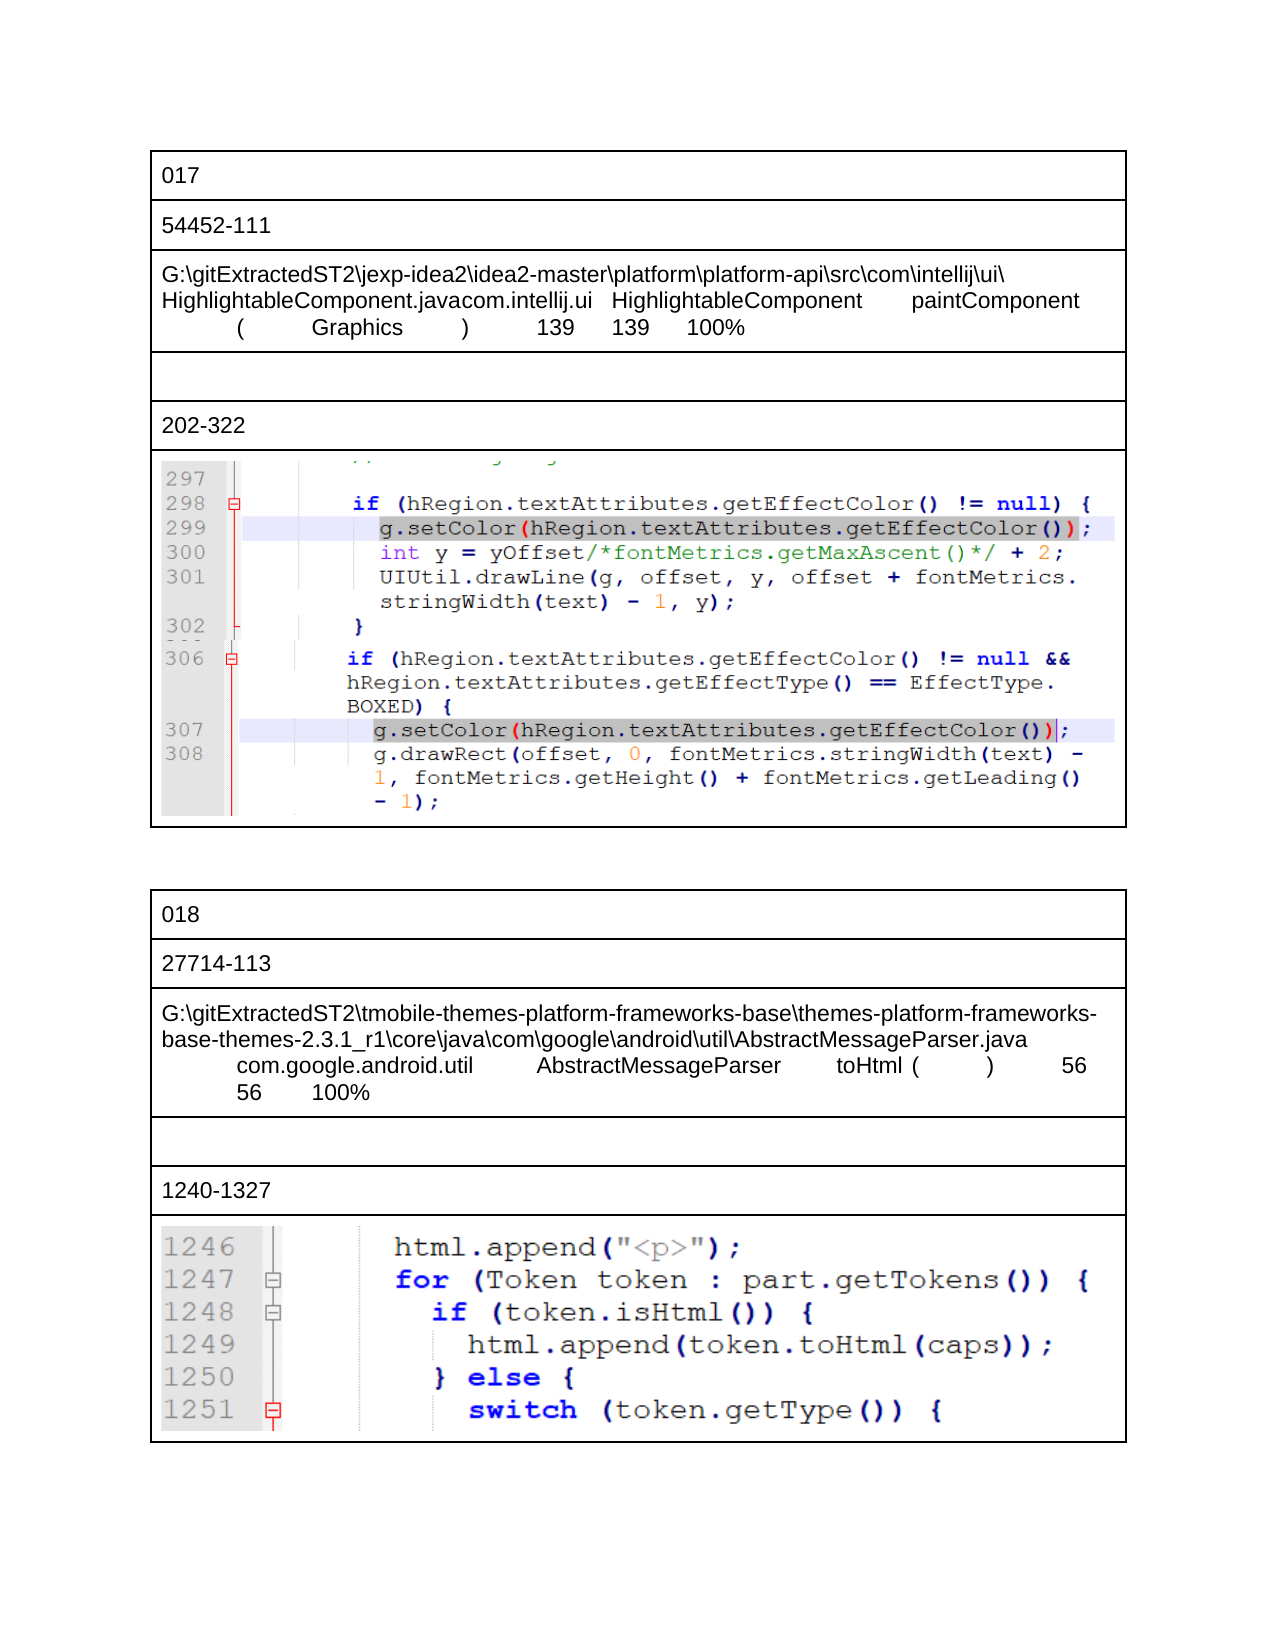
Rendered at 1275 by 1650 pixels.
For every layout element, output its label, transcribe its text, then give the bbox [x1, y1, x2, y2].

table_header 017 [152, 152, 1125, 199]
table_cell G:\gitExtractedST2\tmobile-themes-platform-frameworks-base\themes-platform-frameworks-base-themes-2.3.1_r1\core\java\com\google\android\util\AbstractMessageParser.java com.google.android.util AbstractMessageParser toHtml ( ) 56 56 100% [152, 989, 1125, 1116]
table_cell [152, 451, 1125, 826]
picture [161, 1226, 1115, 1431]
picture [161, 461, 1115, 816]
table_cell [152, 1216, 1125, 1441]
table_cell 202-322 [152, 402, 1125, 449]
table_header 018 [152, 891, 1125, 938]
table_cell 54452-111 [152, 201, 1125, 248]
table_cell 27714-113 [152, 940, 1125, 987]
table_cell G:\gitExtractedST2\jexp-idea2\idea2-master\platform\platform-api\src\com\intellij\ui\HighlightableComponent.java com.intellij.ui HighlightableComponent paintComponent ( Graphics ) 139 139 100% [152, 251, 1125, 351]
table_cell 1240-1327 [152, 1167, 1125, 1214]
table_cell [152, 1118, 1125, 1165]
table_cell [152, 353, 1125, 400]
